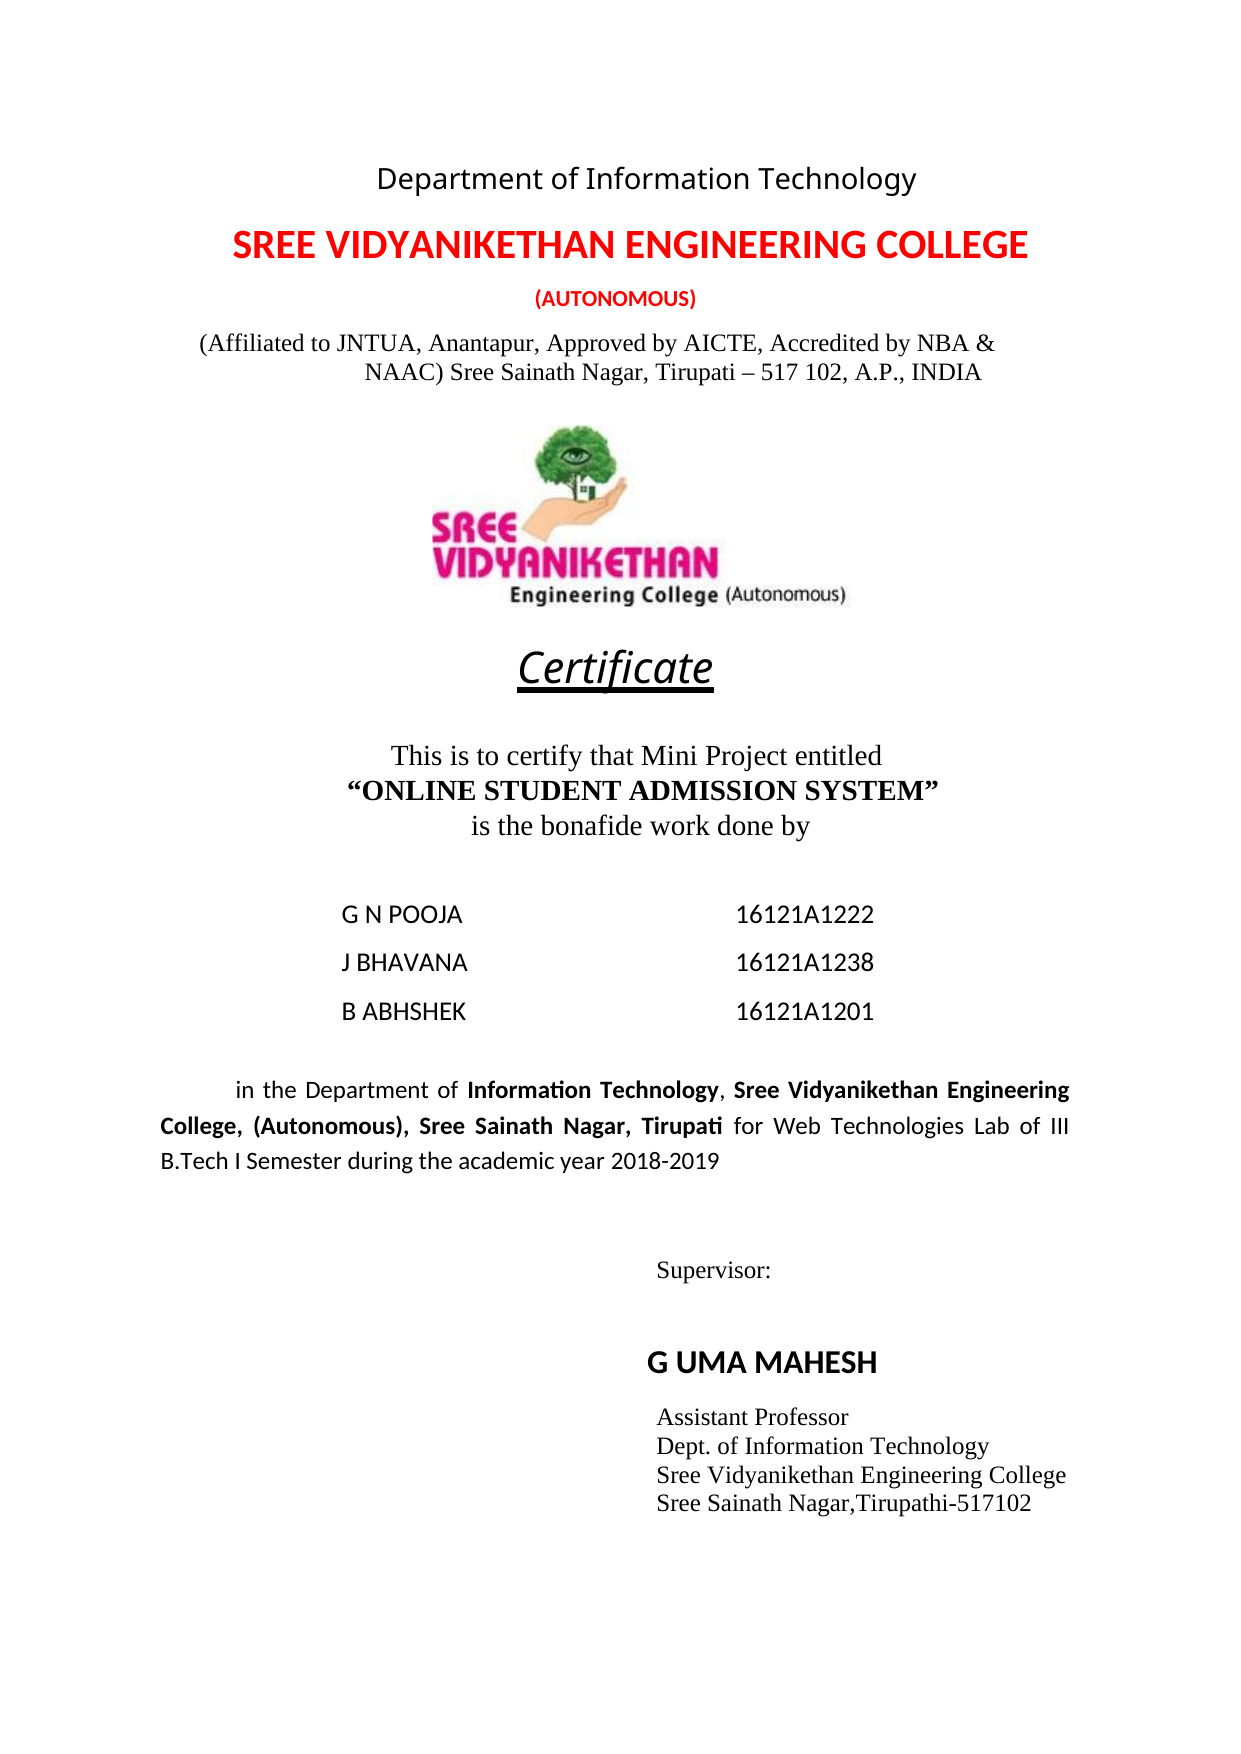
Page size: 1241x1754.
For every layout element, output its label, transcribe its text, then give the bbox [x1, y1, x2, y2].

text Supervisor: [150, 1255, 1090, 1284]
text SREE VIDYANIKETHAN ENGINEERING COLLEGE [232, 218, 1090, 268]
text This is to certify that Mini Project entitled [150, 738, 1090, 772]
text B ABHSHEK 16121A1201 [150, 994, 1066, 1027]
text (Affiliated to JNTUA, Anantapur, Approved by AICTE, Accredited by NBA & NAAC) Sree Sainath Nagar, Tirupati – 517 102, A.P., INDIA [199, 328, 1051, 386]
text (AUTONOMOUS) [426, 285, 804, 311]
text is the bonafide work done by [150, 808, 1090, 841]
text G N POOJA 16121A1222 [150, 899, 1066, 930]
text Sree Vidyanikethan Engineering College [150, 1460, 1077, 1488]
text “ONLINE STUDENT ADMISSION SYSTEM” [150, 773, 1090, 807]
text J BHAVANA 16121A1238 [150, 947, 1066, 978]
text Certificate [426, 636, 804, 696]
picture [432, 425, 851, 608]
text Dept. of Information Technology [150, 1431, 1090, 1460]
text Department of Information Technology [376, 158, 1090, 198]
text in the Department of Information Technology, Sree Vidyanikethan Engineering College, (Autonomous), Sree Sainath Nagar, Tirupati for Web Technologies Lab of III B.Tech I Semester during the academic year 2018-2019 [160, 1074, 1070, 1176]
text G UMA MAHESH [150, 1342, 1090, 1382]
text Sree Sainath Nagar,Tirupathi-517102 [150, 1488, 1077, 1517]
text Assistant Professor [150, 1402, 1090, 1431]
